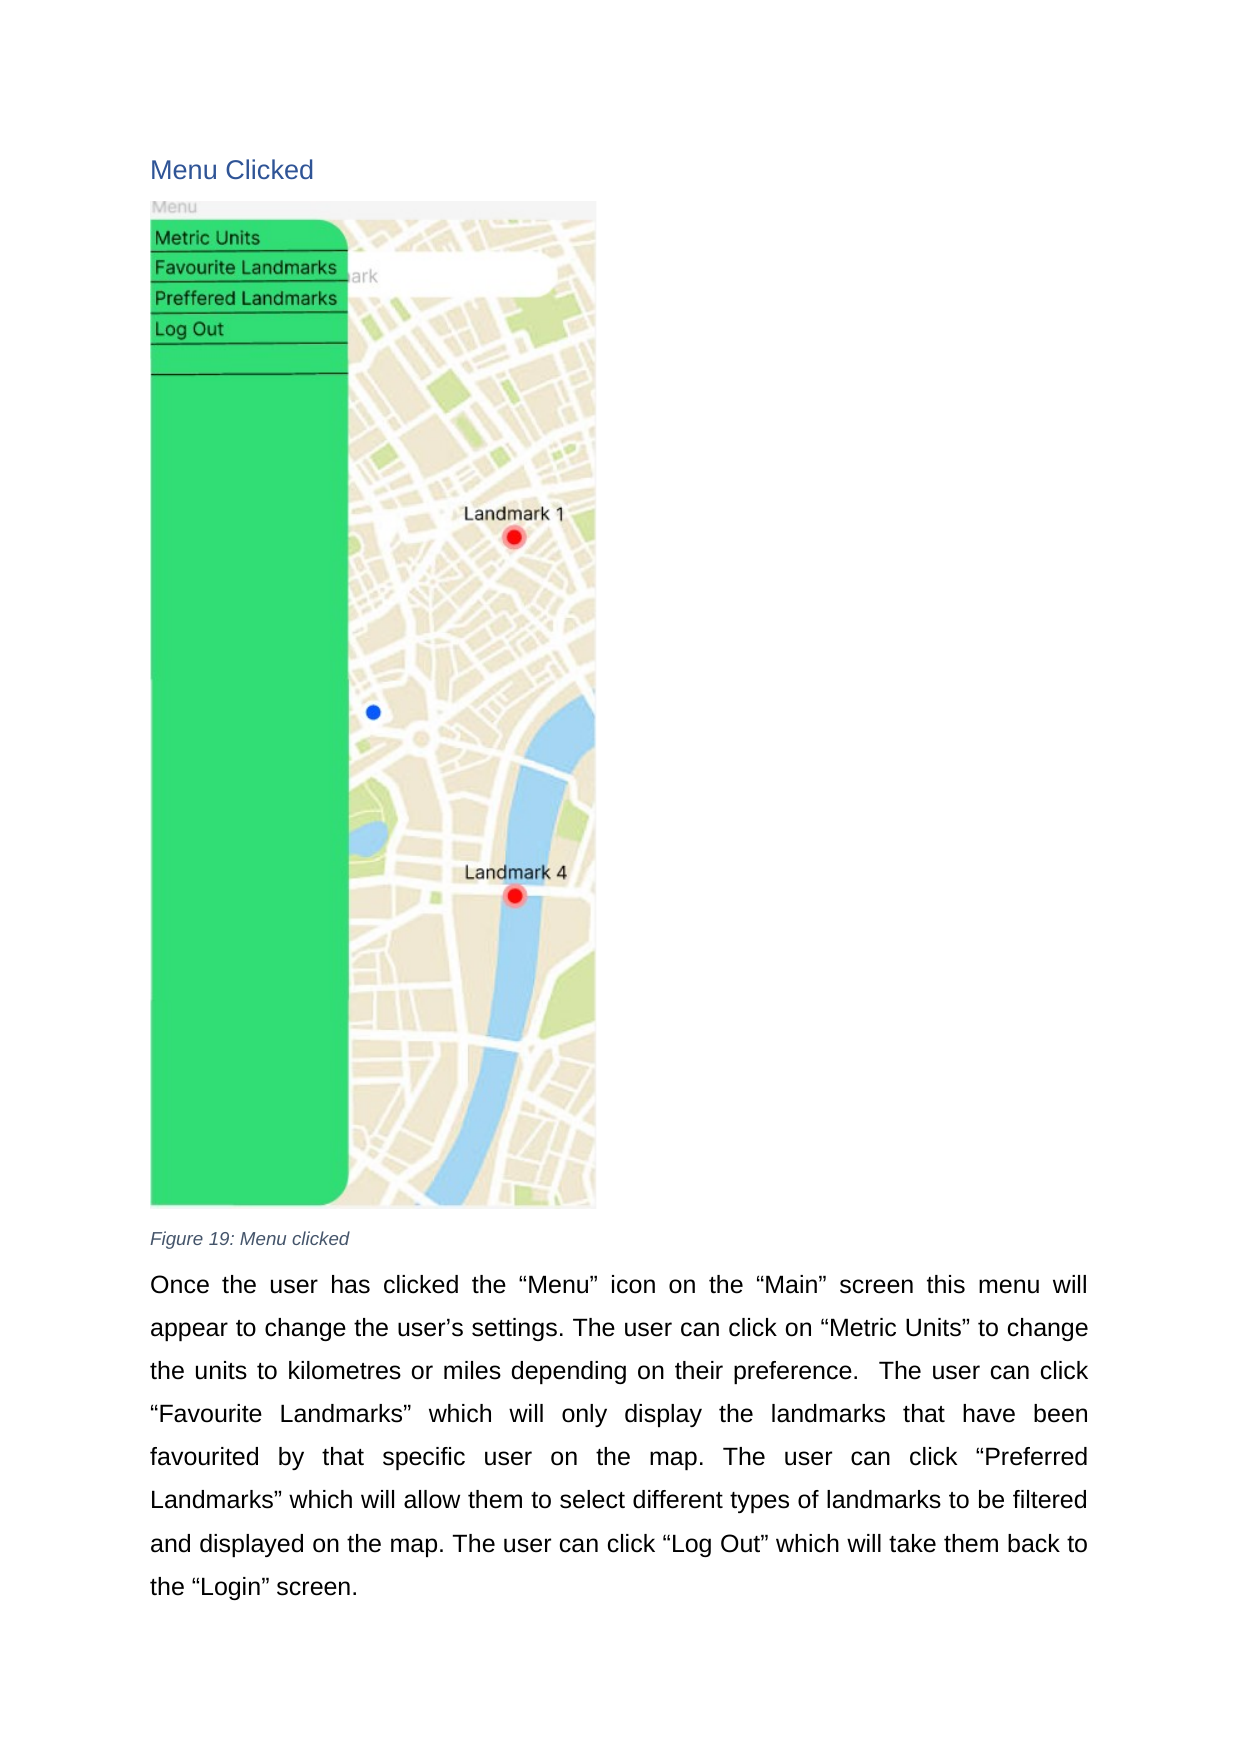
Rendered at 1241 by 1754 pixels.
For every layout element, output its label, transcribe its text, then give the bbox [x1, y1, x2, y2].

subtitle Menu Clicked [150, 154, 1090, 185]
picture [150, 201, 597, 1209]
text Once the user has clicked the “Menu” icon on the “Main” screen this menu will appear to change the user’s settings. The user can click on “Metric Units” to change the units to kilometres or miles depending on their preference. The user can click “Favourite Landmarks” which will only display the landmarks that have been favourited by that specific user on the map. The user can click “Preferred Landmarks” which will allow them to select different types of landmarks to be filtered and displayed on the map. The user can click “Log Out” which will take them back to the “Login” screen. [150, 1270, 1090, 1600]
text Figure 19: Menu clicked [150, 1227, 1090, 1249]
